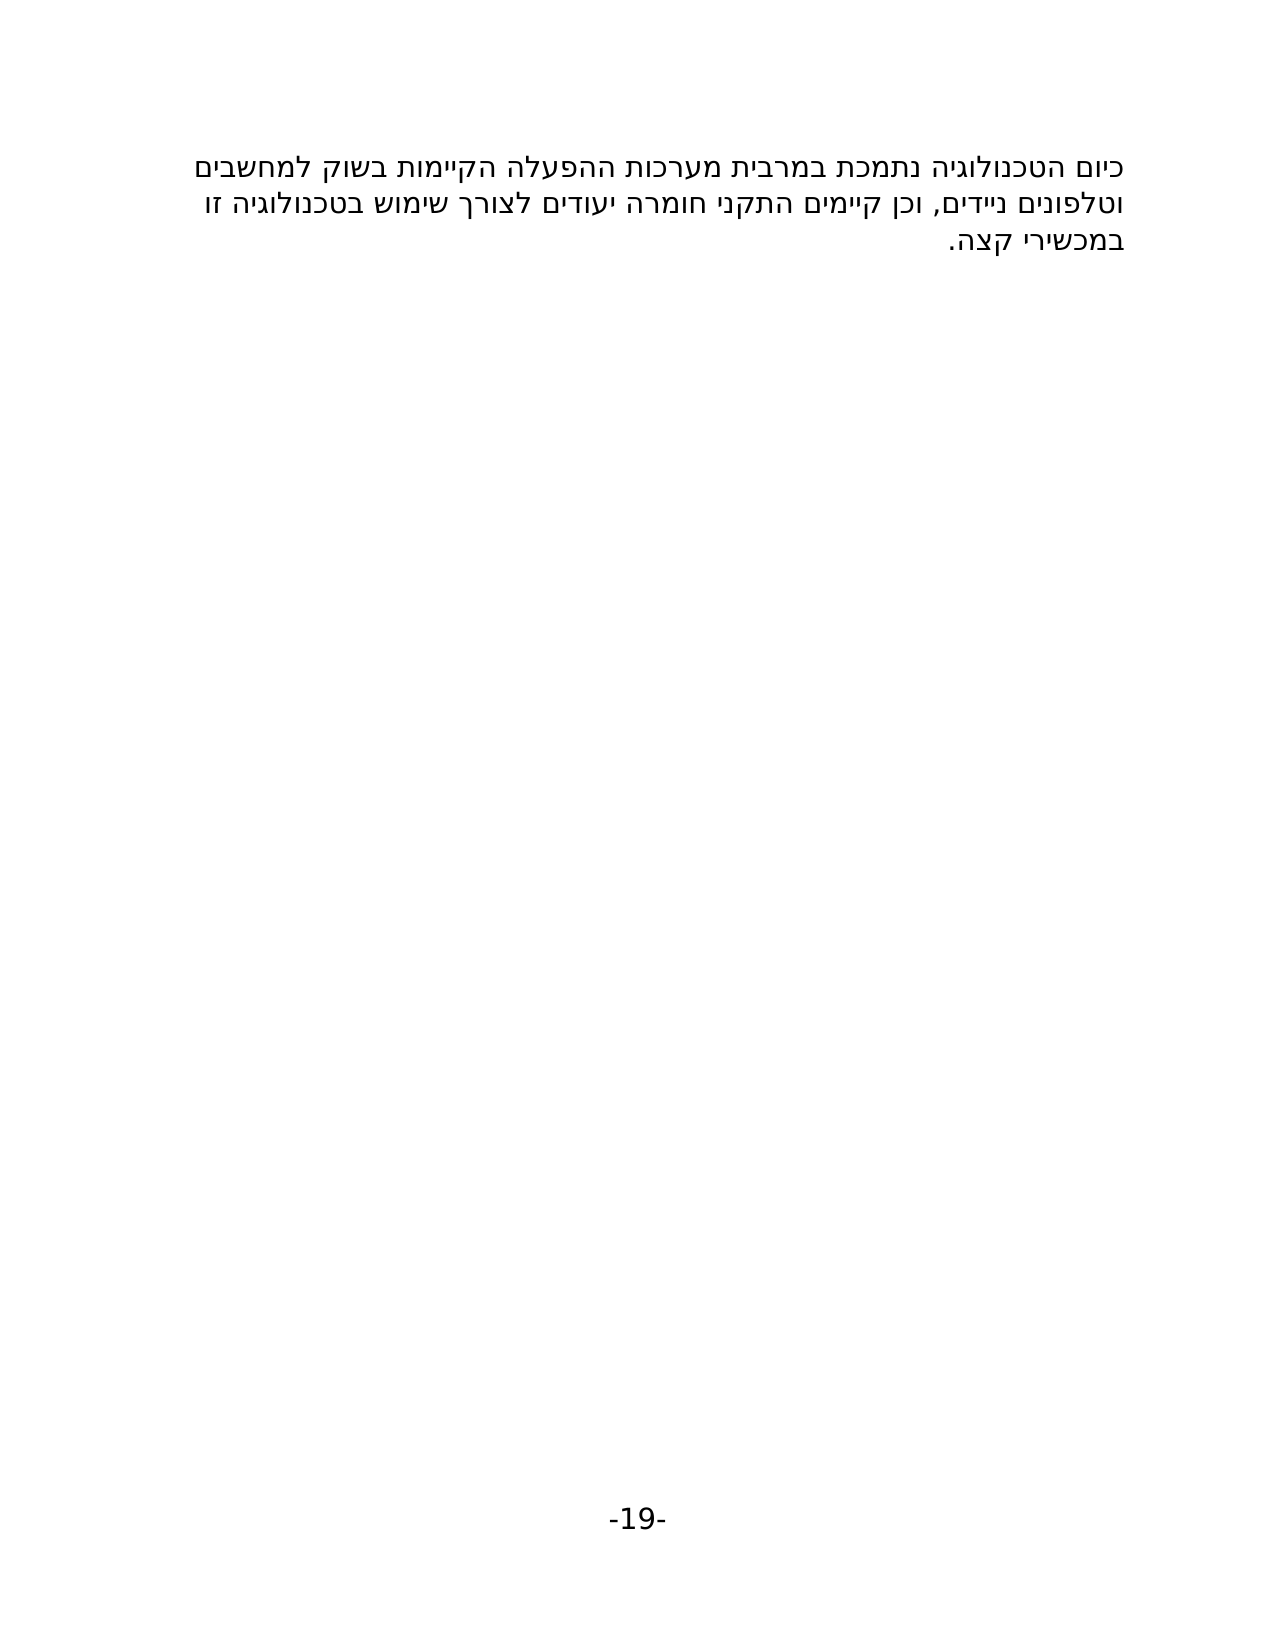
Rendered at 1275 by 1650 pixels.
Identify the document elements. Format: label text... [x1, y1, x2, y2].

text כיום הטכנולוגיה נתמכת במרבית מערכות ההפעלה הקיימות בשוק למחשבים וטלפונים ניידים, וכן קיימים התקני חומרה יעודים לצורך שימוש בטכנולוגיה זו במכשירי קצה. [150, 150, 1125, 257]
